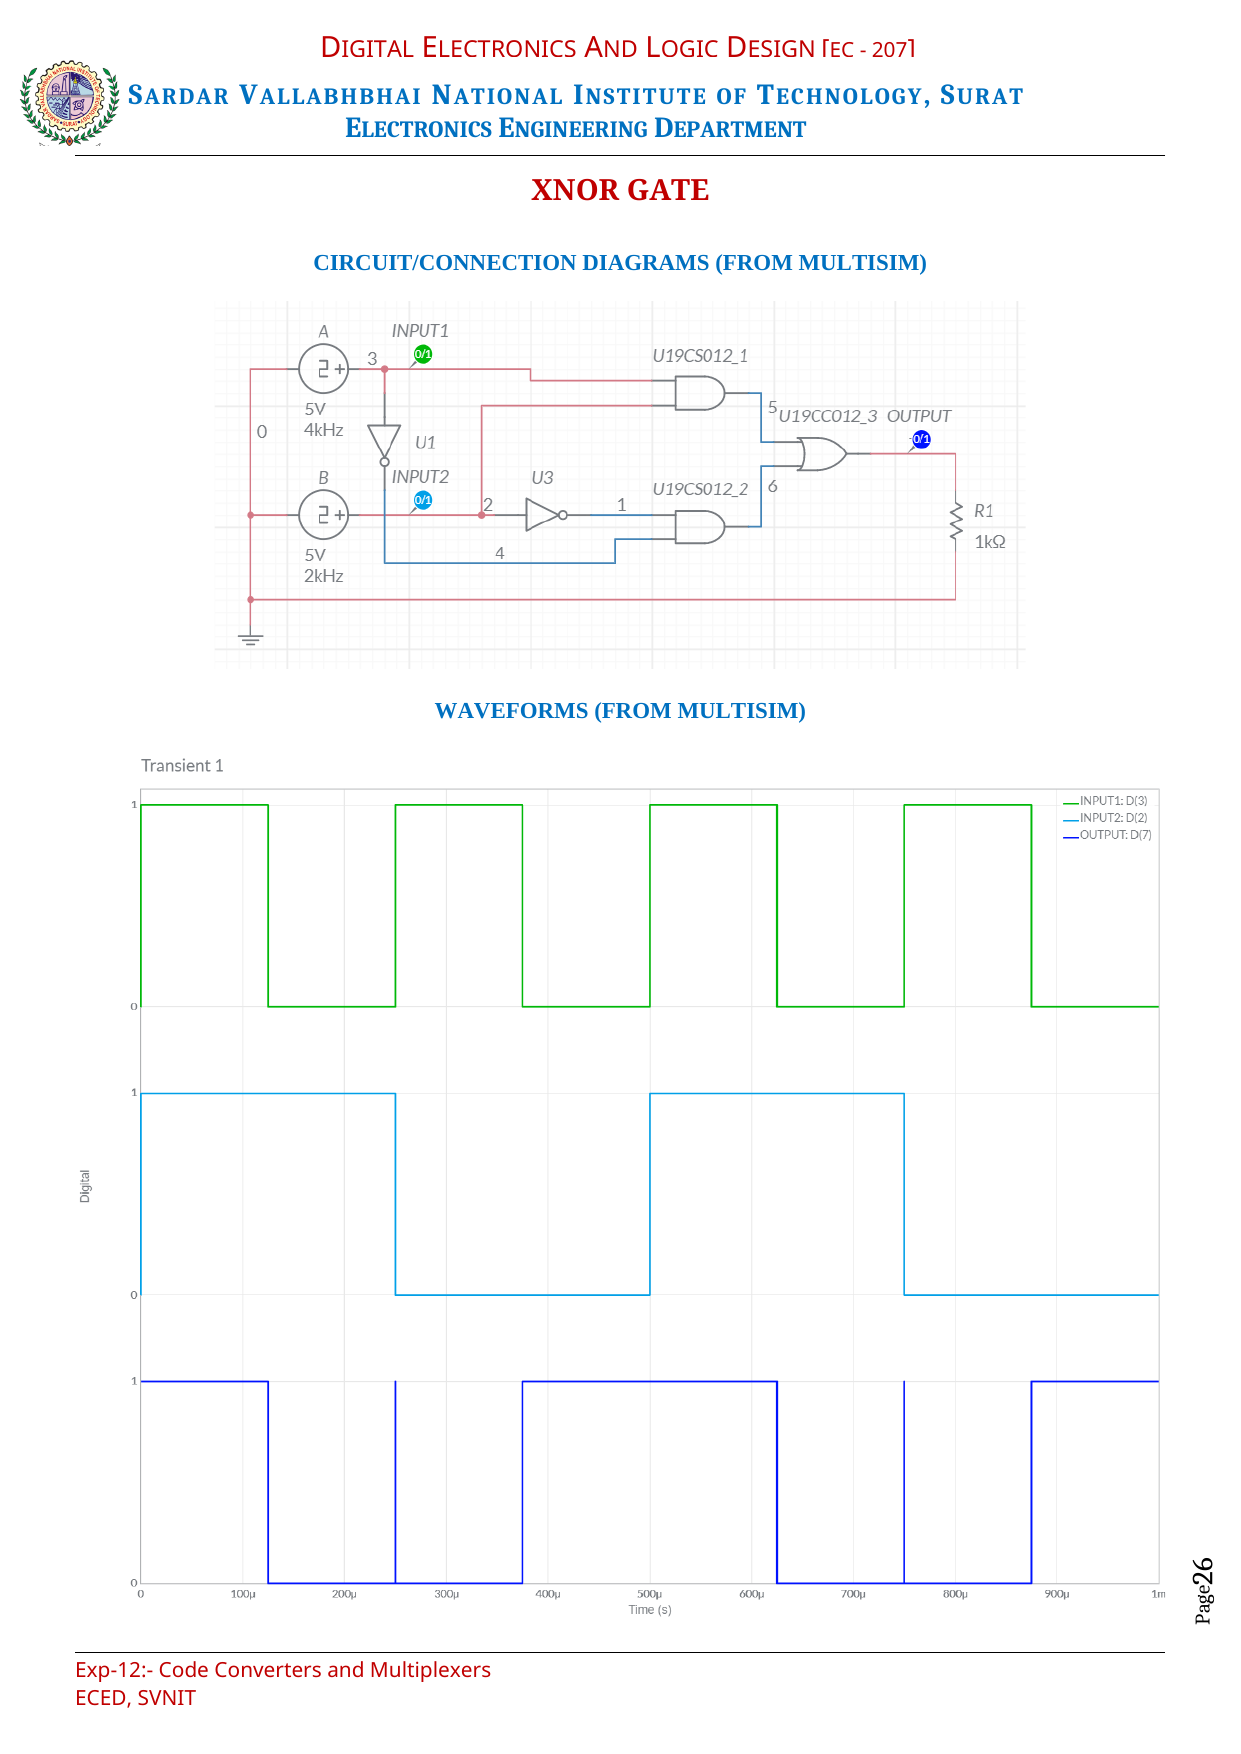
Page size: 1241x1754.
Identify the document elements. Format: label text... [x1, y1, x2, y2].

picture [19, 60, 120, 146]
text XNOR GATE [75, 169, 1165, 209]
text waveforms (fROM multisim) [75, 697, 1165, 724]
picture [75, 750, 1166, 1623]
picture [214, 301, 1026, 669]
text Circuit/connection diagrams (fROM multisim) [75, 249, 1165, 275]
